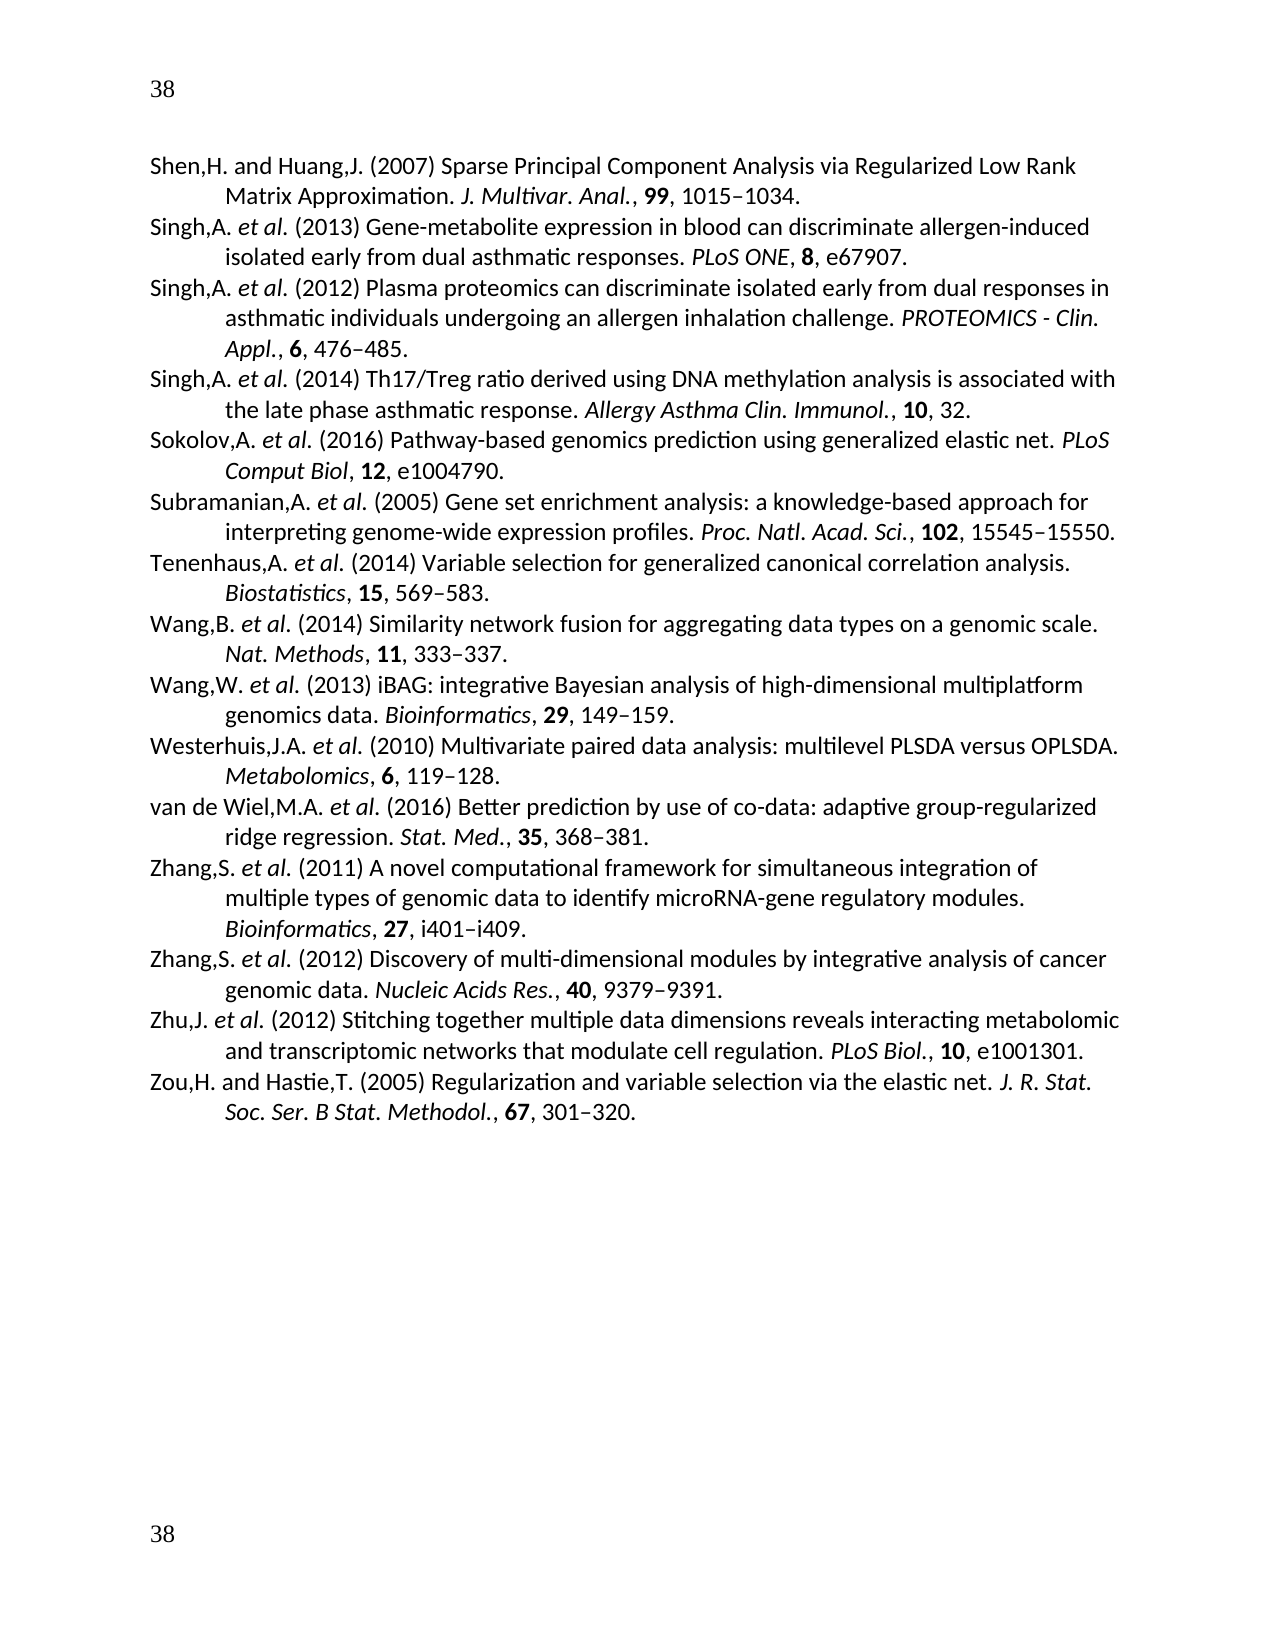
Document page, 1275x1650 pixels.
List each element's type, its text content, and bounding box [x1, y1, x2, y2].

text Zhang,S. et al. (2012) Discovery of multi-dimensional modules by integrative analysis of cancer genomic data. Nucleic Acids Res., 40, 9379–9391. [150, 943, 1125, 1004]
text Subramanian,A. et al. (2005) Gene set enrichment analysis: a knowledge-based approach for interpreting genome-wide expression profiles. Proc. Natl. Acad. Sci., 102, 15545–15550. [150, 486, 1125, 547]
text Tenenhaus,A. et al. (2014) Variable selection for generalized canonical correlation analysis. Biostatistics, 15, 569–583. [150, 547, 1125, 608]
text Wang,B. et al. (2014) Similarity network fusion for aggregating data types on a genomic scale. Nat. Methods, 11, 333–337. [150, 608, 1125, 669]
text Singh,A. et al. (2012) Plasma proteomics can discriminate isolated early from dual responses in asthmatic individuals undergoing an allergen inhalation challenge. PROTEOMICS - Clin. Appl., 6, 476–485. [150, 272, 1125, 364]
text Singh,A. et al. (2013) Gene-metabolite expression in blood can discriminate allergen-induced isolated early from dual asthmatic responses. PLoS ONE, 8, e67907. [150, 211, 1125, 272]
text Singh,A. et al. (2014) Th17/Treg ratio derived using DNA methylation analysis is associated with the late phase asthmatic response. Allergy Asthma Clin. Immunol., 10, 32. [150, 364, 1125, 425]
text Sokolov,A. et al. (2016) Pathway-based genomics prediction using generalized elastic net. PLoS Comput Biol, 12, e1004790. [150, 425, 1125, 486]
text Zou,H. and Hastie,T. (2005) Regularization and variable selection via the elastic net. J. R. Stat. Soc. Ser. B Stat. Methodol., 67, 301–320. [150, 1066, 1125, 1127]
text Zhu,J. et al. (2012) Stitching together multiple data dimensions reveals interacting metabolomic and transcriptomic networks that modulate cell regulation. PLoS Biol., 10, e1001301. [150, 1004, 1125, 1066]
text Shen,H. and Huang,J. (2007) Sparse Principal Component Analysis via Regularized Low Rank Matrix Approximation. J. Multivar. Anal., 99, 1015–1034. [150, 150, 1125, 211]
text van de Wiel,M.A. et al. (2016) Better prediction by use of co-data: adaptive group-regularized ridge regression. Stat. Med., 35, 368–381. [150, 791, 1125, 852]
text Westerhuis,J.A. et al. (2010) Multivariate paired data analysis: multilevel PLSDA versus OPLSDA. Metabolomics, 6, 119–128. [150, 730, 1125, 791]
text Wang,W. et al. (2013) iBAG: integrative Bayesian analysis of high-dimensional multiplatform genomics data. Bioinformatics, 29, 149–159. [150, 669, 1125, 730]
text Zhang,S. et al. (2011) A novel computational framework for simultaneous integration of multiple types of genomic data to identify microRNA-gene regulatory modules. Bioinformatics, 27, i401–i409. [150, 852, 1125, 943]
